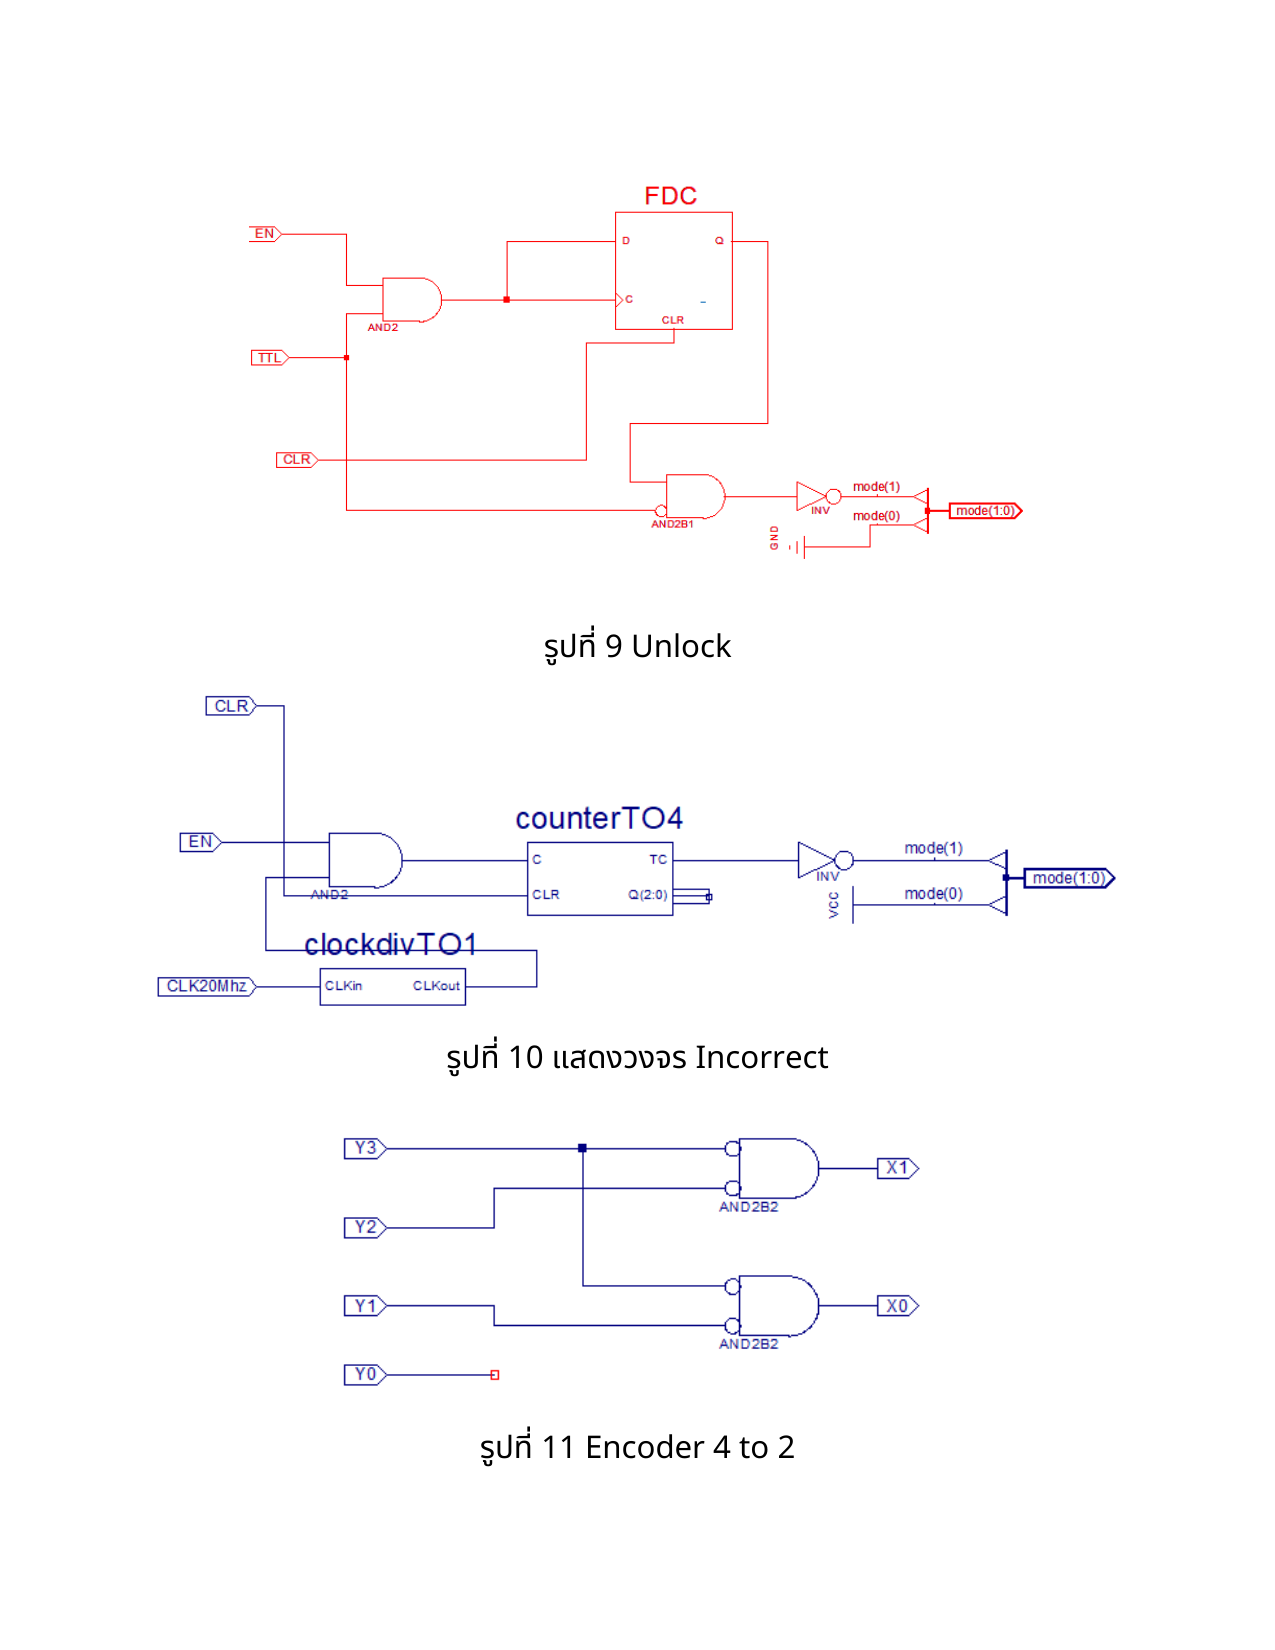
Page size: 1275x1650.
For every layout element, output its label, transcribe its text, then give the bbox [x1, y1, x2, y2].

picture [249, 150, 1026, 605]
picture [150, 691, 1125, 1015]
text รูปที่ 10 แสดงวงจร Incorrect [150, 1035, 1125, 1083]
text รูปที่ 9 Unlock [150, 623, 1125, 671]
picture [323, 1103, 952, 1407]
text รูปที่ 11 Encoder 4 to 2 [150, 1425, 1125, 1473]
